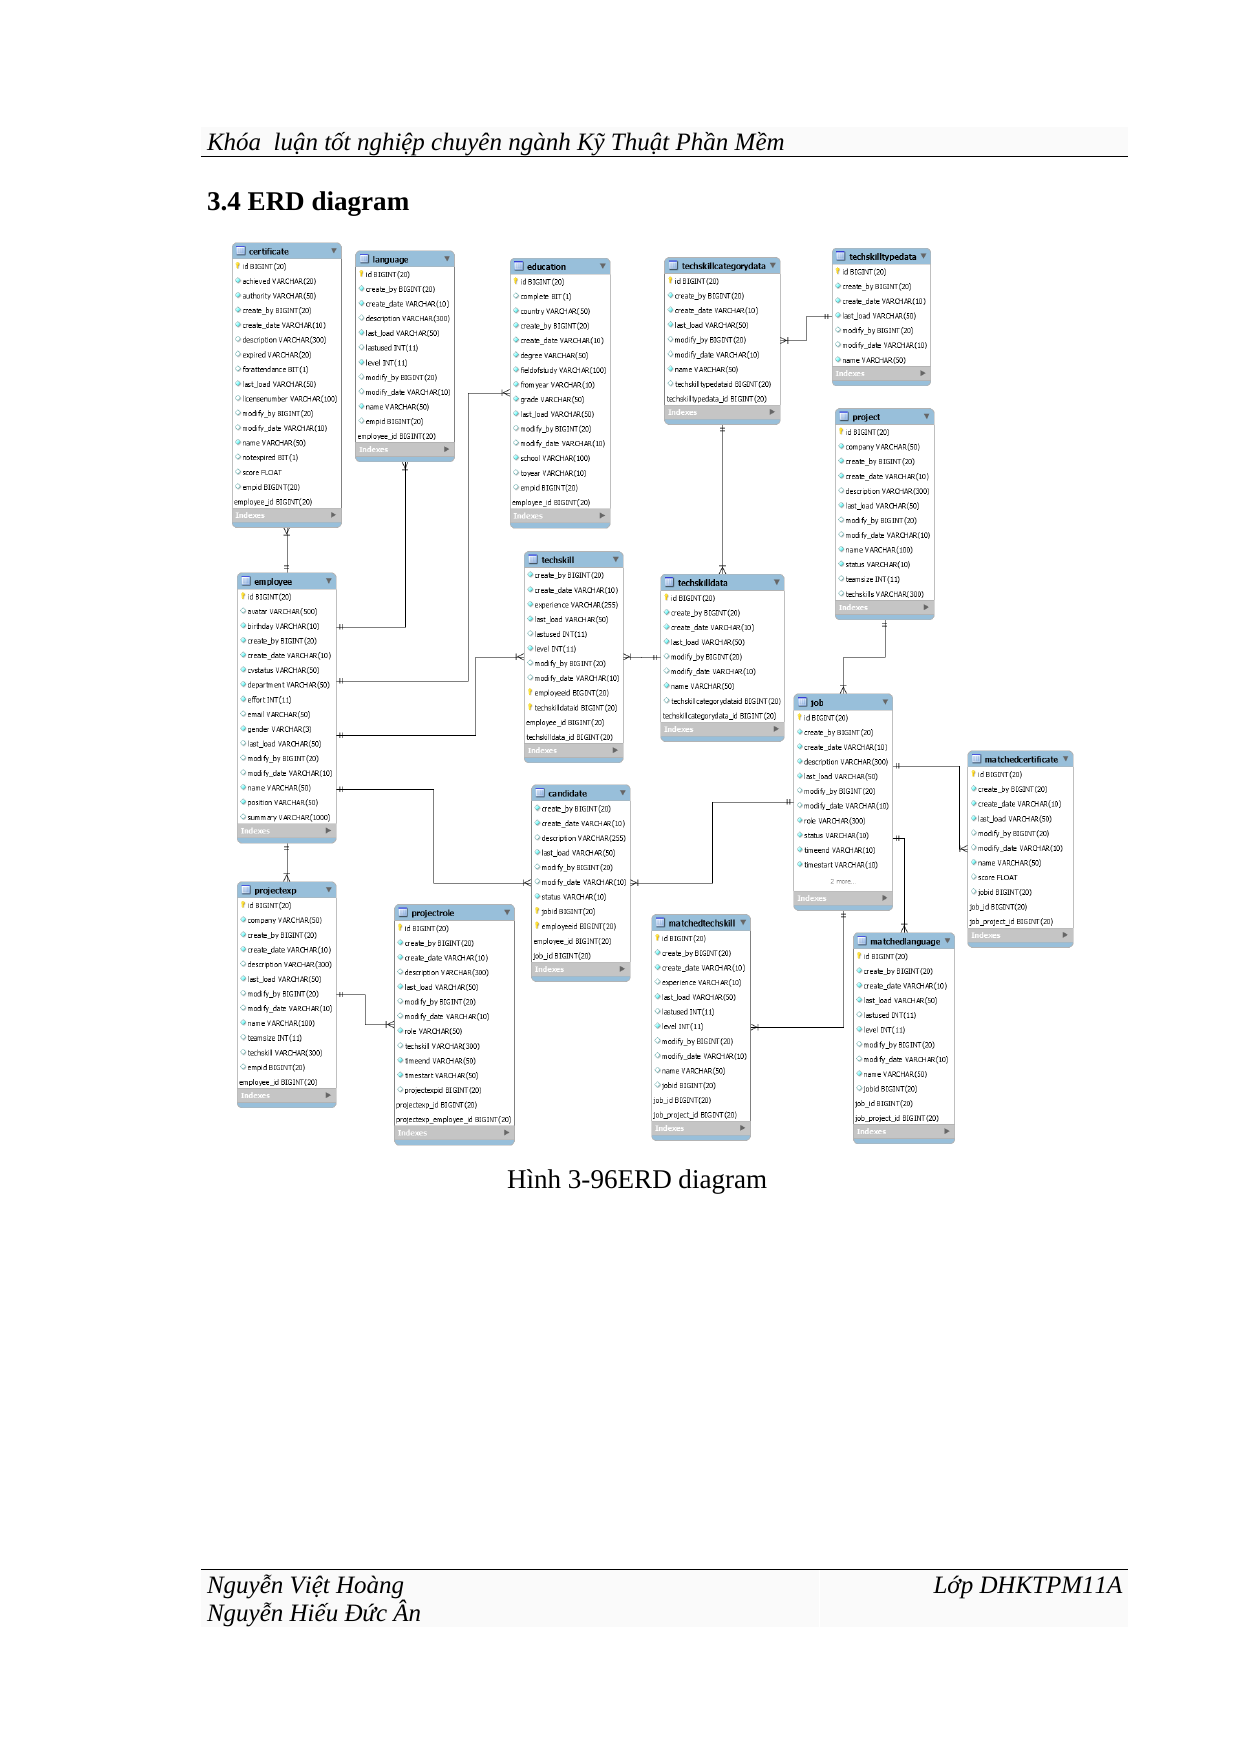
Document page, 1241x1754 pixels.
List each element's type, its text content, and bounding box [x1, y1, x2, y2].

subtitle ERD diagram [207, 185, 1122, 216]
picture [225, 238, 1110, 1154]
